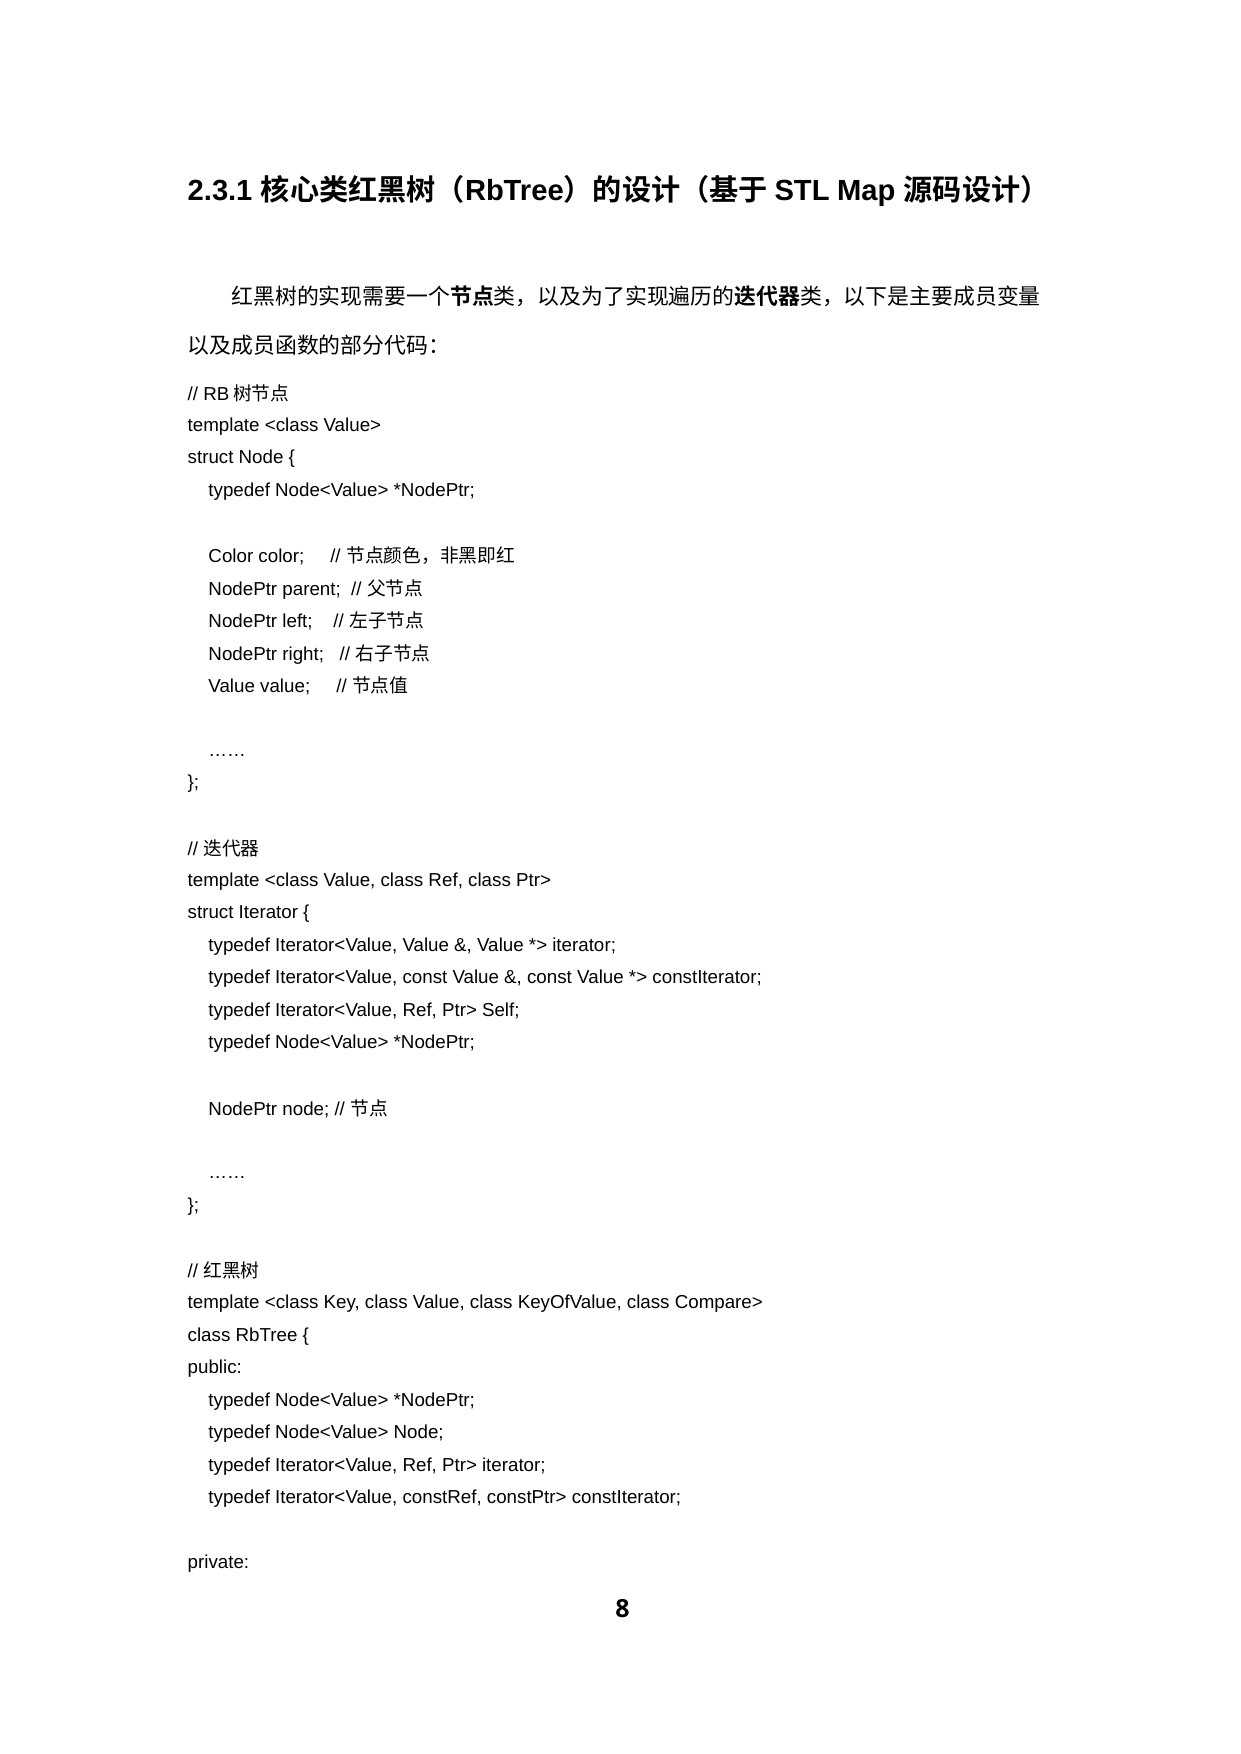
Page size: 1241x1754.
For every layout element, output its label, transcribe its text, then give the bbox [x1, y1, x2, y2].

text Color color; // 节点颜色，非黑即红 [187, 538, 1053, 571]
text struct Iterator { [187, 896, 1053, 928]
text template <class Key, class Value, class KeyOfValue, class Compare> [187, 1286, 1053, 1318]
text template <class Value, class Ref, class Ptr> [187, 863, 1053, 896]
text NodePtr right; // 右子节点 [187, 636, 1053, 668]
text // RB树节点 [187, 376, 1053, 408]
text class RbTree { [187, 1318, 1053, 1351]
text template <class Value> [187, 408, 1053, 441]
text typedef Node<Value> *NodePtr; [187, 473, 1053, 506]
text typedef Node<Value> *NodePtr; [187, 1026, 1053, 1058]
text typedef Node<Value> Node; [187, 1416, 1053, 1448]
text typedef Iterator<Value, const Value &, const Value *> constIterator; [187, 961, 1053, 993]
text Value value; // 节点值 [187, 668, 1053, 701]
text NodePtr left; // 左子节点 [187, 603, 1053, 636]
text NodePtr parent; // 父节点 [187, 571, 1053, 603]
text private: [187, 1546, 1053, 1578]
text typedef Iterator<Value, constRef, constPtr> constIterator; [187, 1481, 1053, 1513]
text typedef Node<Value> *NodePtr; [187, 1383, 1053, 1416]
text }; [187, 1188, 1053, 1221]
text // 红黑树 [187, 1253, 1053, 1286]
text struct Node { [187, 441, 1053, 473]
text …… [187, 1156, 1053, 1188]
text }; [187, 766, 1053, 798]
text // 迭代器 [187, 831, 1053, 863]
text typedef Iterator<Value, Ref, Ptr> Self; [187, 993, 1053, 1026]
text public: [187, 1351, 1053, 1383]
text typedef Iterator<Value, Ref, Ptr> iterator; [187, 1448, 1053, 1481]
text 2.3.1 核心类红黑树（RbTree）的设计（基于 STL Map 源码设计） [187, 156, 1053, 221]
text …… [187, 733, 1053, 766]
text typedef Iterator<Value, Value &, Value *> iterator; [187, 928, 1053, 961]
text 红黑树的实现需要一个节点类，以及为了实现遍历的迭代器类，以下是主要成员变量以及成员函数的部分代码： [187, 278, 1053, 360]
text NodePtr node; // 节点 [187, 1091, 1053, 1123]
